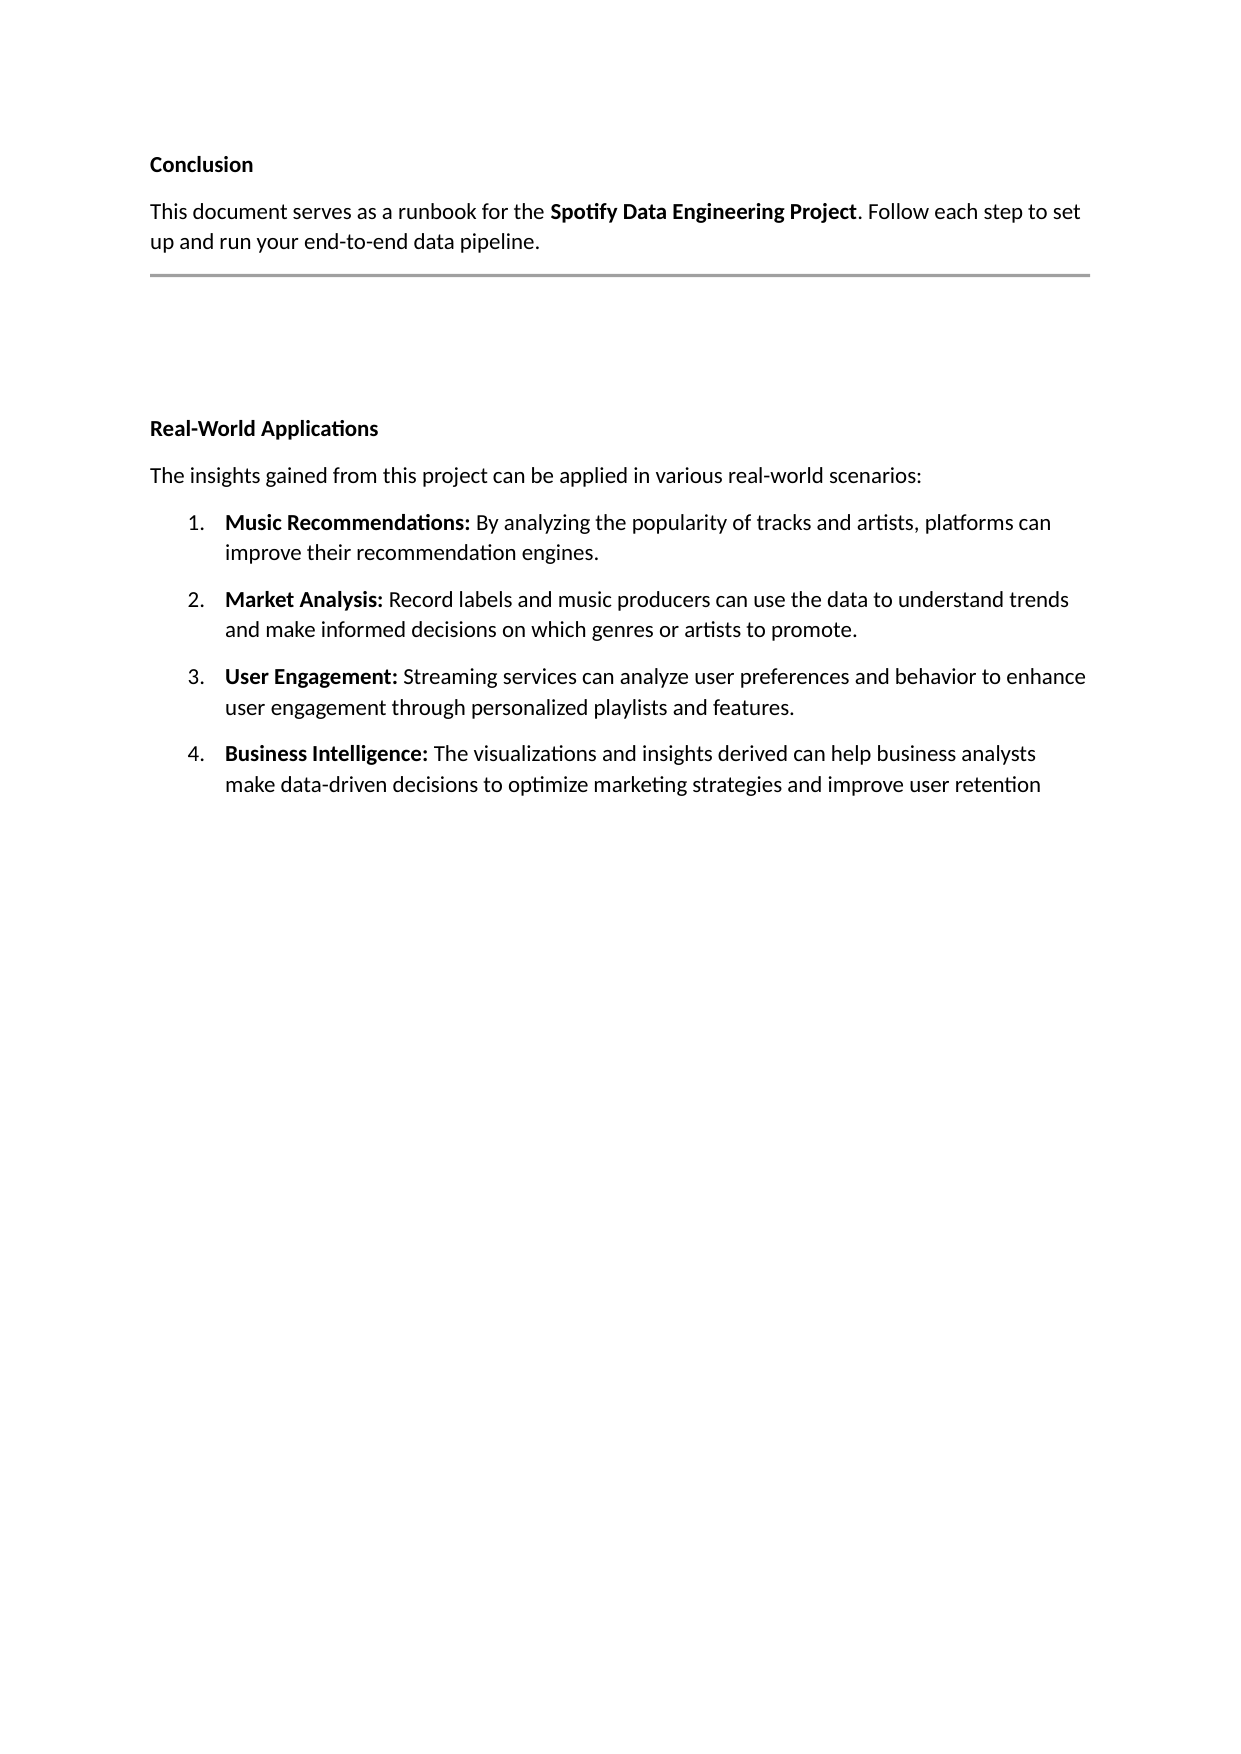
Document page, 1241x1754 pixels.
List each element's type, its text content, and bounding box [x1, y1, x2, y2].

text This document serves as a runbook for the Spotify Data Engineering Project. Follow each step to set up and run your end-to-end data pipeline. [150, 197, 1090, 255]
list Market Analysis: Record labels and music producers can use the data to understand trends and make informed decisions on which genres or artists to promote. [187, 585, 1090, 644]
list Business Intelligence: The visualizations and insights derived can help business analysts make data-driven decisions to optimize marketing strategies and improve user retention [187, 739, 1090, 798]
text Conclusion [150, 150, 1090, 178]
list User Engagement: Streaming services can analyze user preferences and behavior to enhance user engagement through personalized playlists and features. [187, 662, 1090, 721]
list Music Recommendations: By analyzing the popularity of tracks and artists, platforms can improve their recommendation engines. [187, 508, 1090, 567]
text Real-World Applications [150, 414, 1090, 443]
text The insights gained from this project can be applied in various real-world scenarios: [150, 461, 1090, 489]
